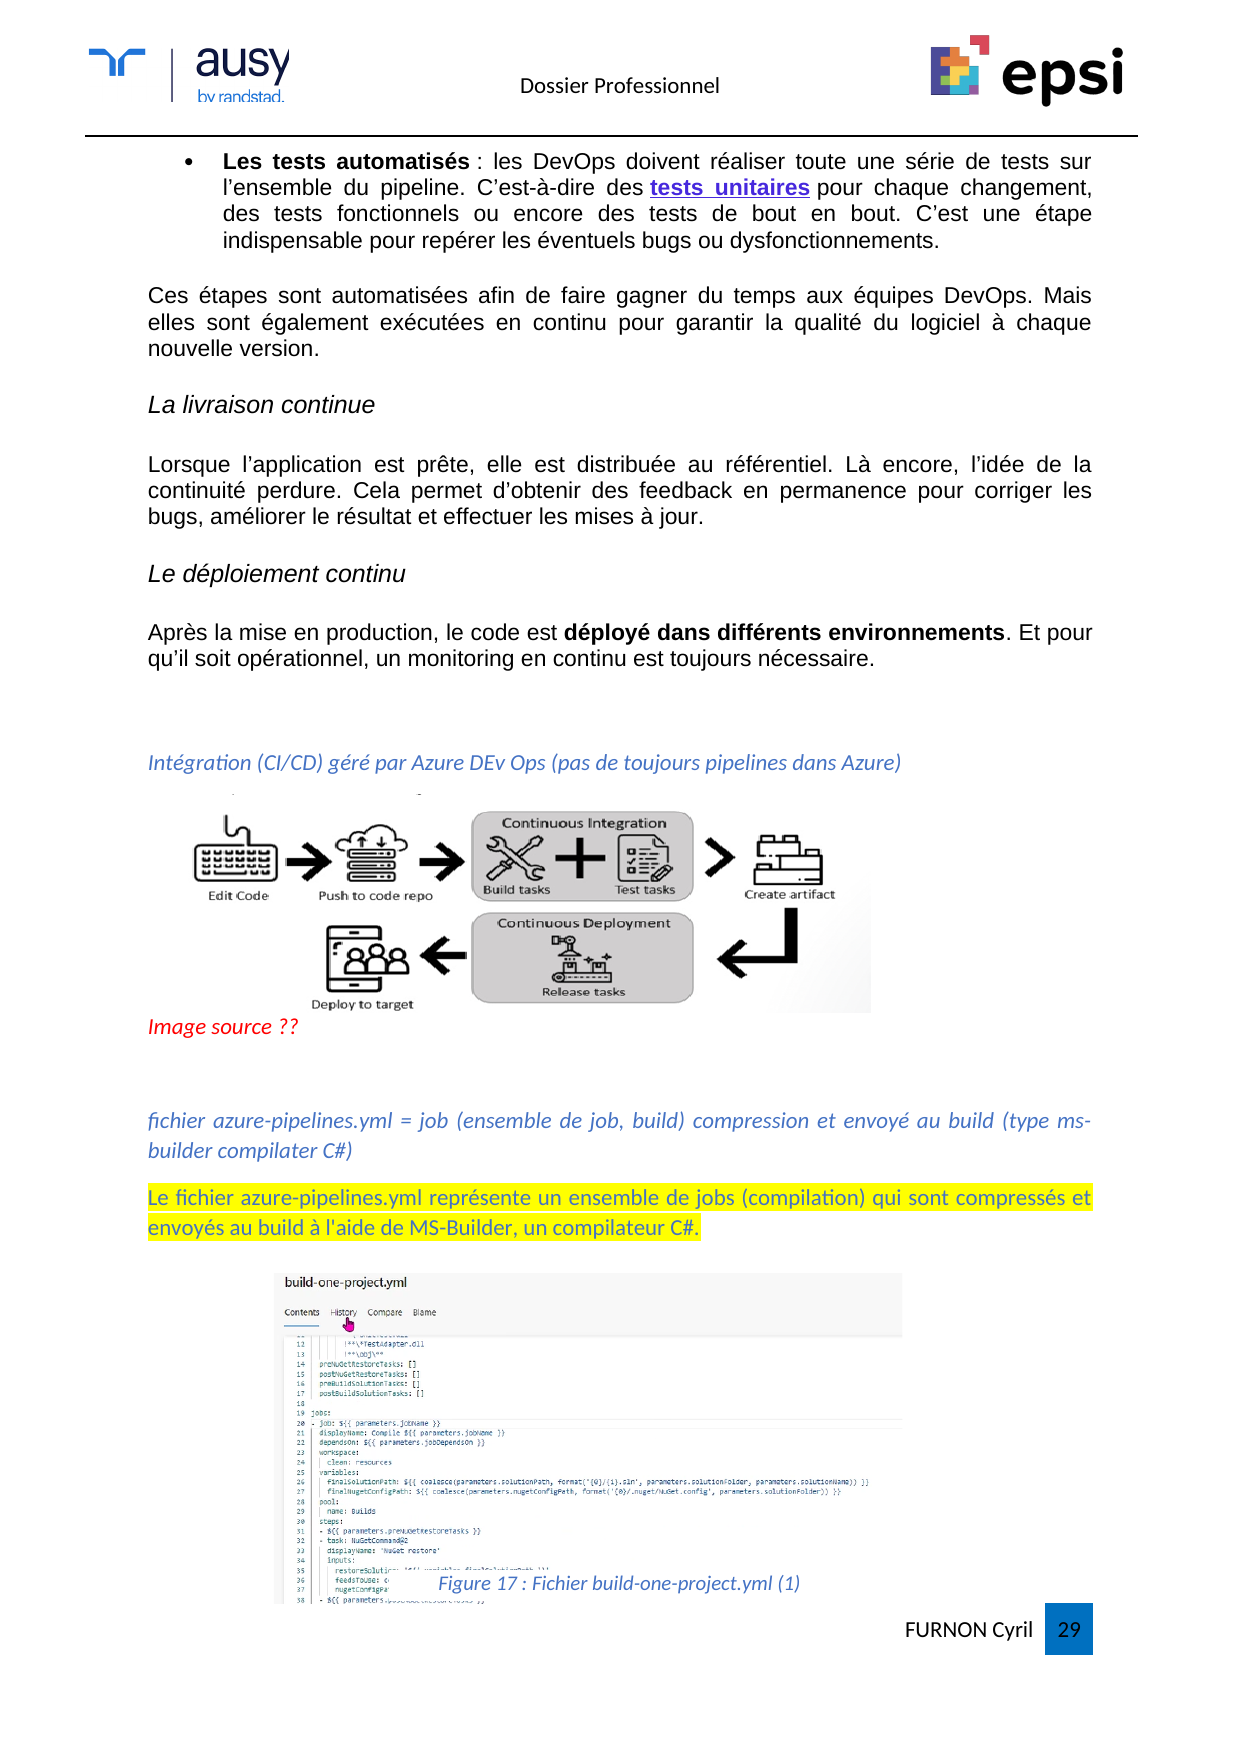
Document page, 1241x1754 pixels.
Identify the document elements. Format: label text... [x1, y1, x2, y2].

picture [273, 1273, 903, 1604]
list Les tests automatisés : les DevOps doivent réaliser toute une série de tests sur l’ensemble du pipeline. C’est-à-dire des tests unitaires pour chaque changement, des tests fonctionnels ou encore des tests de bout en bout. C’est une étape indispensable pour repérer les éventuels bugs ou dysfonctionnements. [185, 148, 1093, 253]
text Le fichier azure-pipelines.yml représente un ensemble de jobs (compilation) qui sont compressés et envoyés au build à l'aide de MS-Builder, un compilateur C#. [148, 1211, 1093, 1241]
text Après la mise en production, le code est déployé dans différents environnements. Et pour qu’il soit opérationnel, un monitoring en continu est toujours nécessaire. [148, 619, 1093, 672]
text Lorsque l’application est prête, elle est distribuée au référentiel. Là encore, l’idée de la continuité perdure. Cela permet d’obtenir des feedback en permanence pour corriger les bugs, améliorer le résultat et effectuer les mises à jour. [148, 451, 1093, 530]
picture [88, 48, 289, 102]
text Ces étapes sont automatisées afin de faire gagner du temps aux équipes DevOps. Mais elles sont également exécutées en continu pour garantir la qualité du logiciel à chaque nouvelle version. [148, 282, 1093, 361]
subtitle La livraison continue [148, 390, 1093, 419]
subtitle Le déploiement continu [148, 559, 1093, 588]
text fichier azure-pipelines.yml = job (ensemble de job, build) compression et envoyé au build (type ms-builder compilater C#) [148, 1106, 1093, 1164]
picture [150, 794, 871, 1013]
